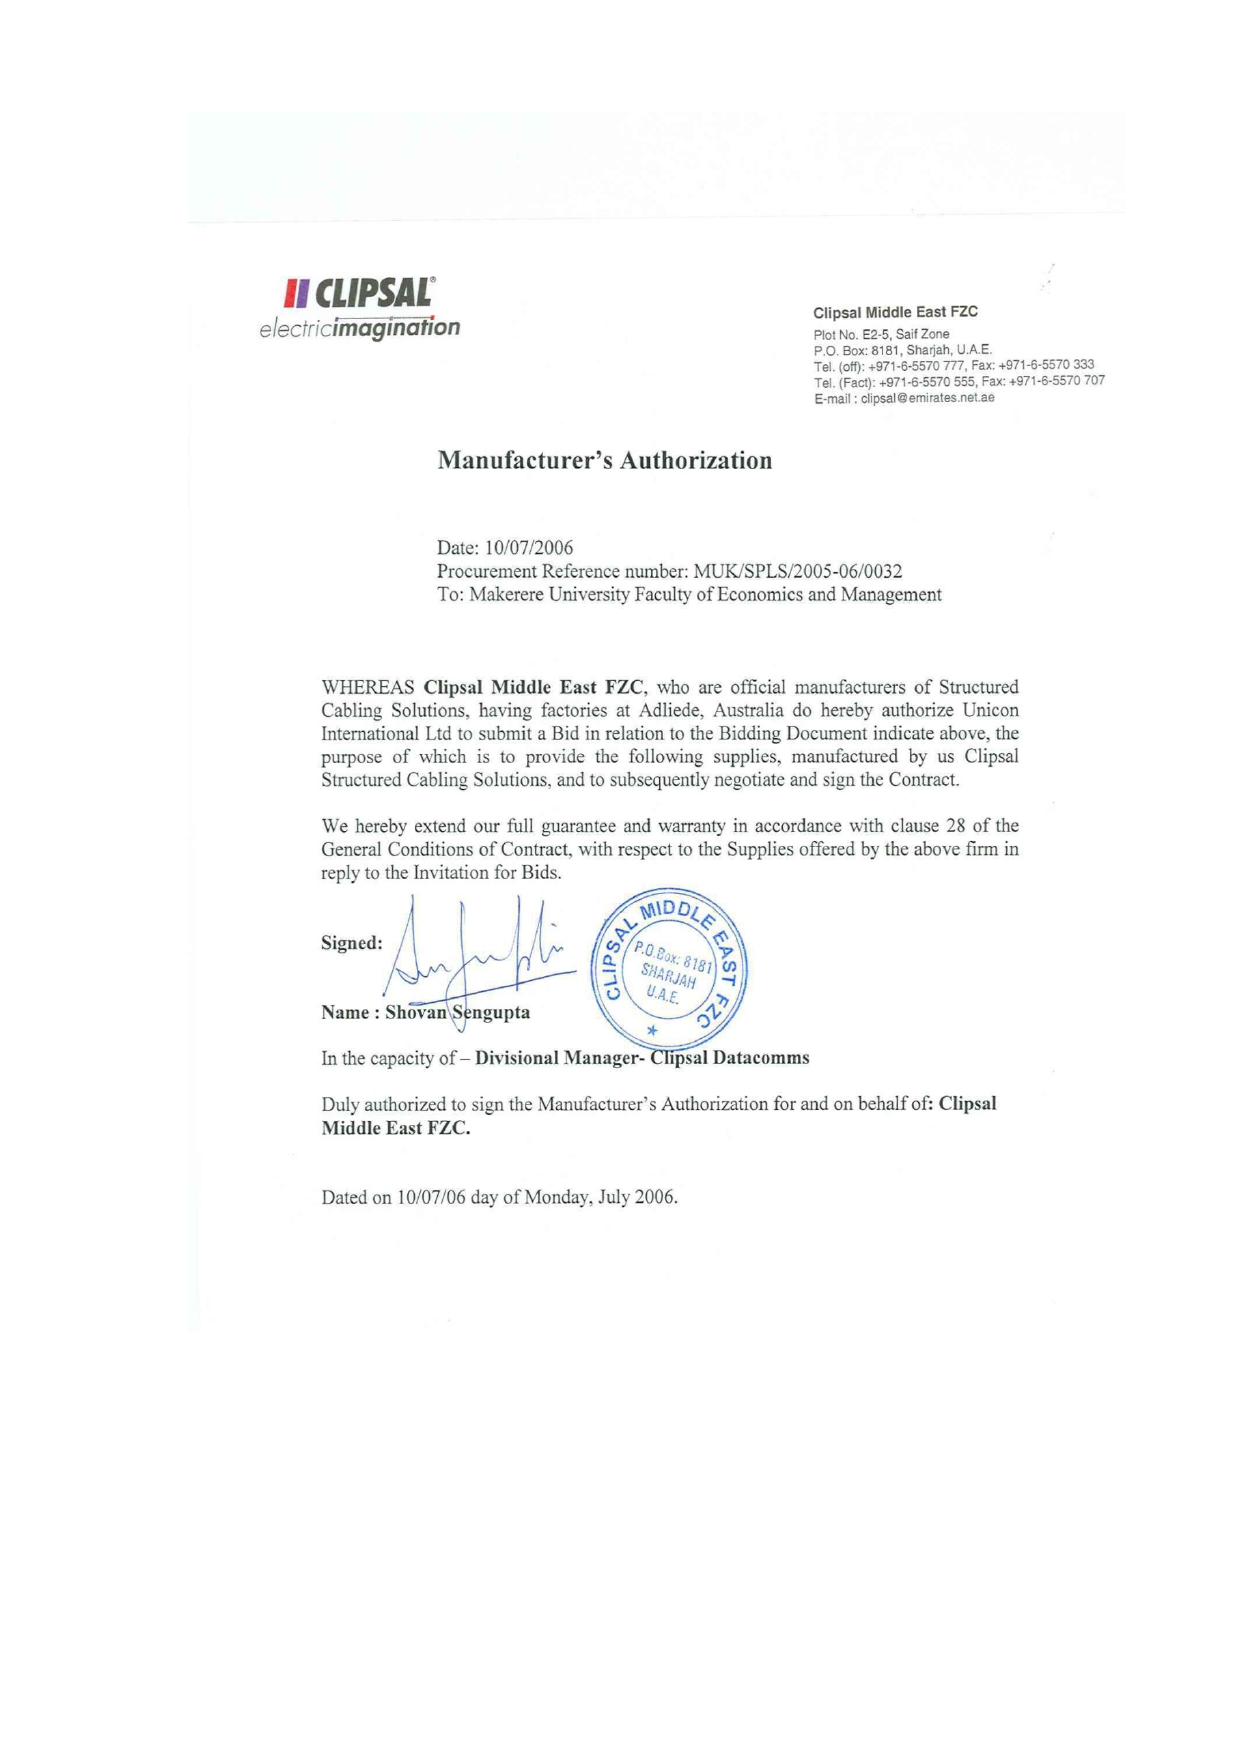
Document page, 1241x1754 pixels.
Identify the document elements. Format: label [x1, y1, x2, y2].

picture [187, 112, 1125, 1332]
